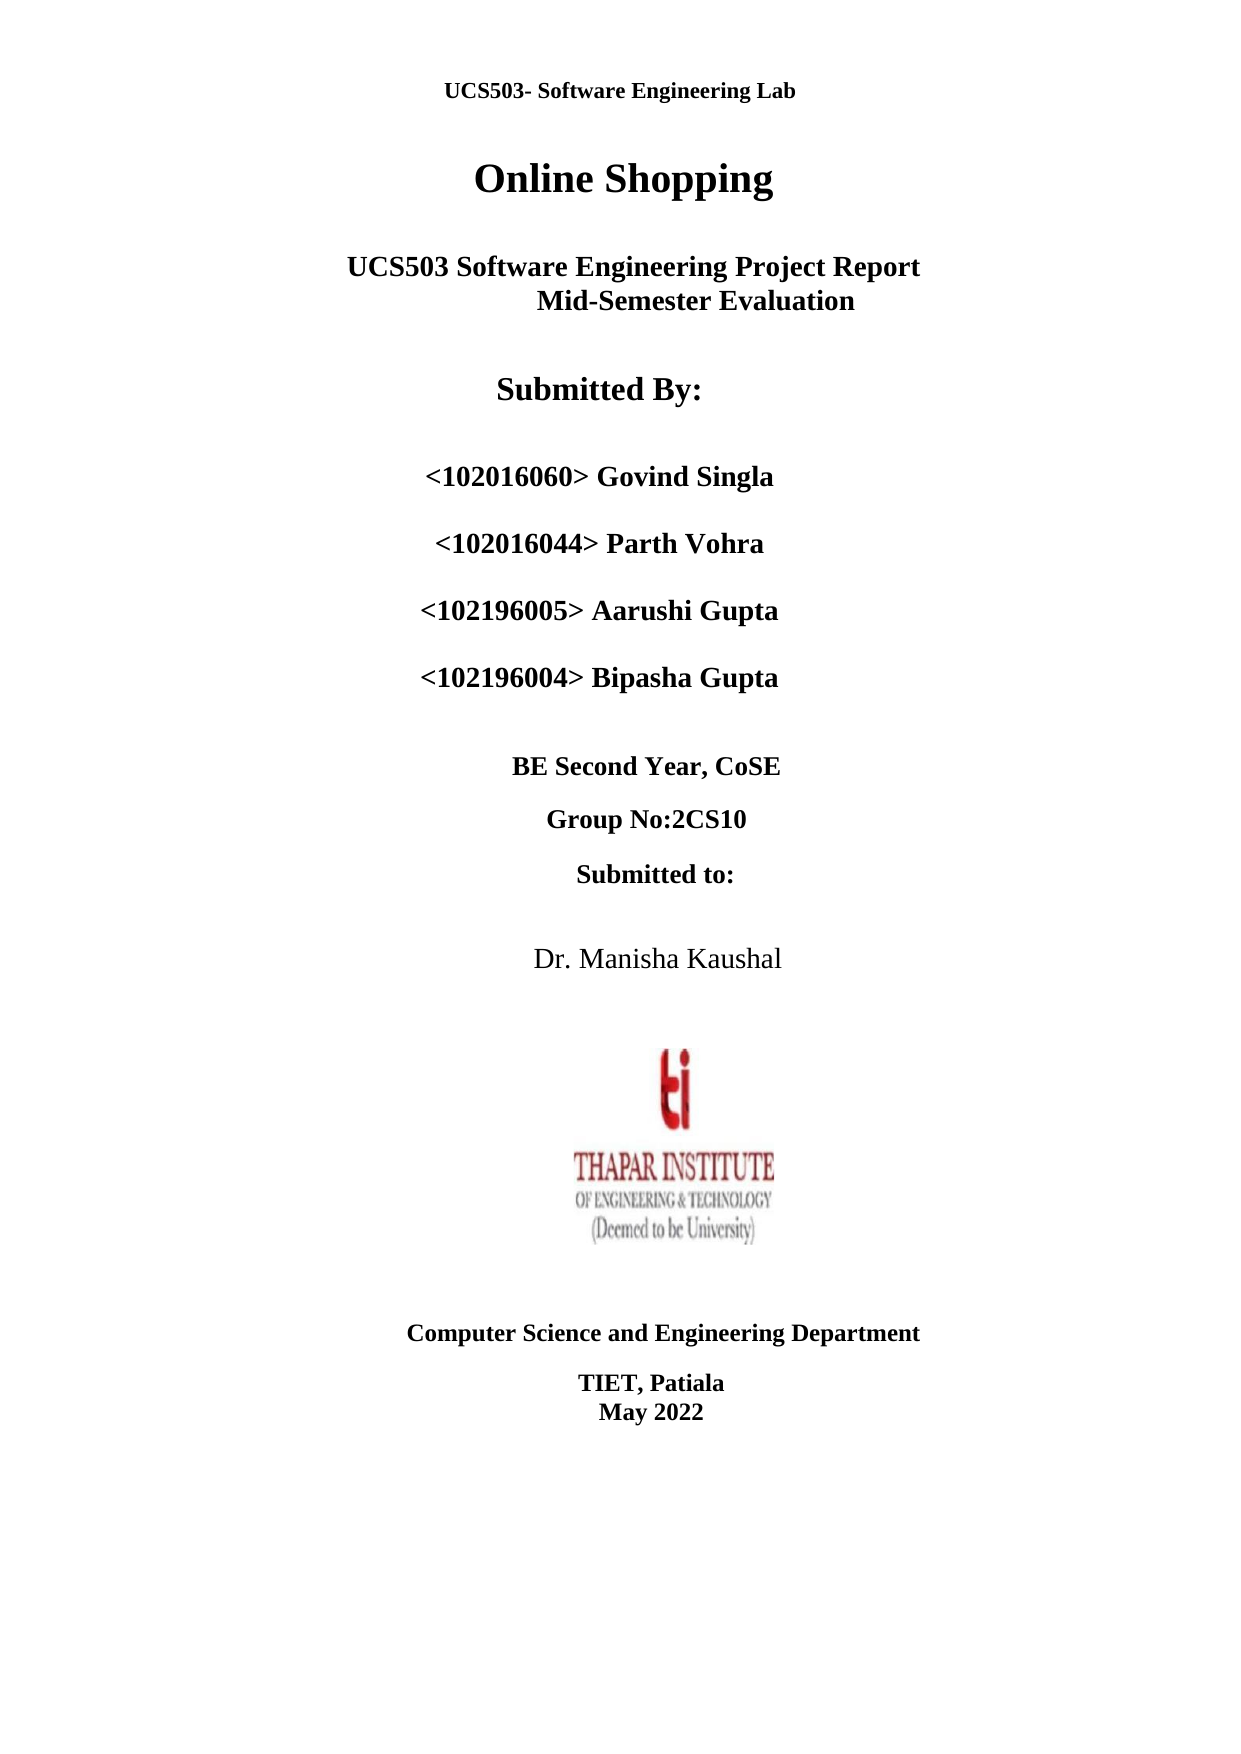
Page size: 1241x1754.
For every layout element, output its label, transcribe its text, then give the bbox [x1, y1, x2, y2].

text TIET, Patiala May 2022 [577, 1368, 725, 1426]
text <102196004> Bipasha Gupta [133, 660, 1065, 694]
text <102196005> Aarushi Gupta [133, 593, 1065, 627]
text UCS503 Software Engineering Project Report Mid-Semester Evaluation [346, 249, 920, 317]
picture [573, 1048, 775, 1245]
text Submitted By: [133, 369, 1065, 407]
text Group No:2CS10 [462, 803, 831, 834]
text <102016044> Parth Vohra [133, 526, 1065, 559]
text <102016060> Govind Singla [133, 459, 1065, 492]
title Online Shopping [369, 154, 877, 202]
text Dr. Manisha Kaushal [376, 941, 939, 974]
text BE Second Year, CoSE [462, 749, 831, 781]
text Computer Science and Engineering Department [406, 1318, 1065, 1347]
text Submitted to: [376, 858, 935, 889]
